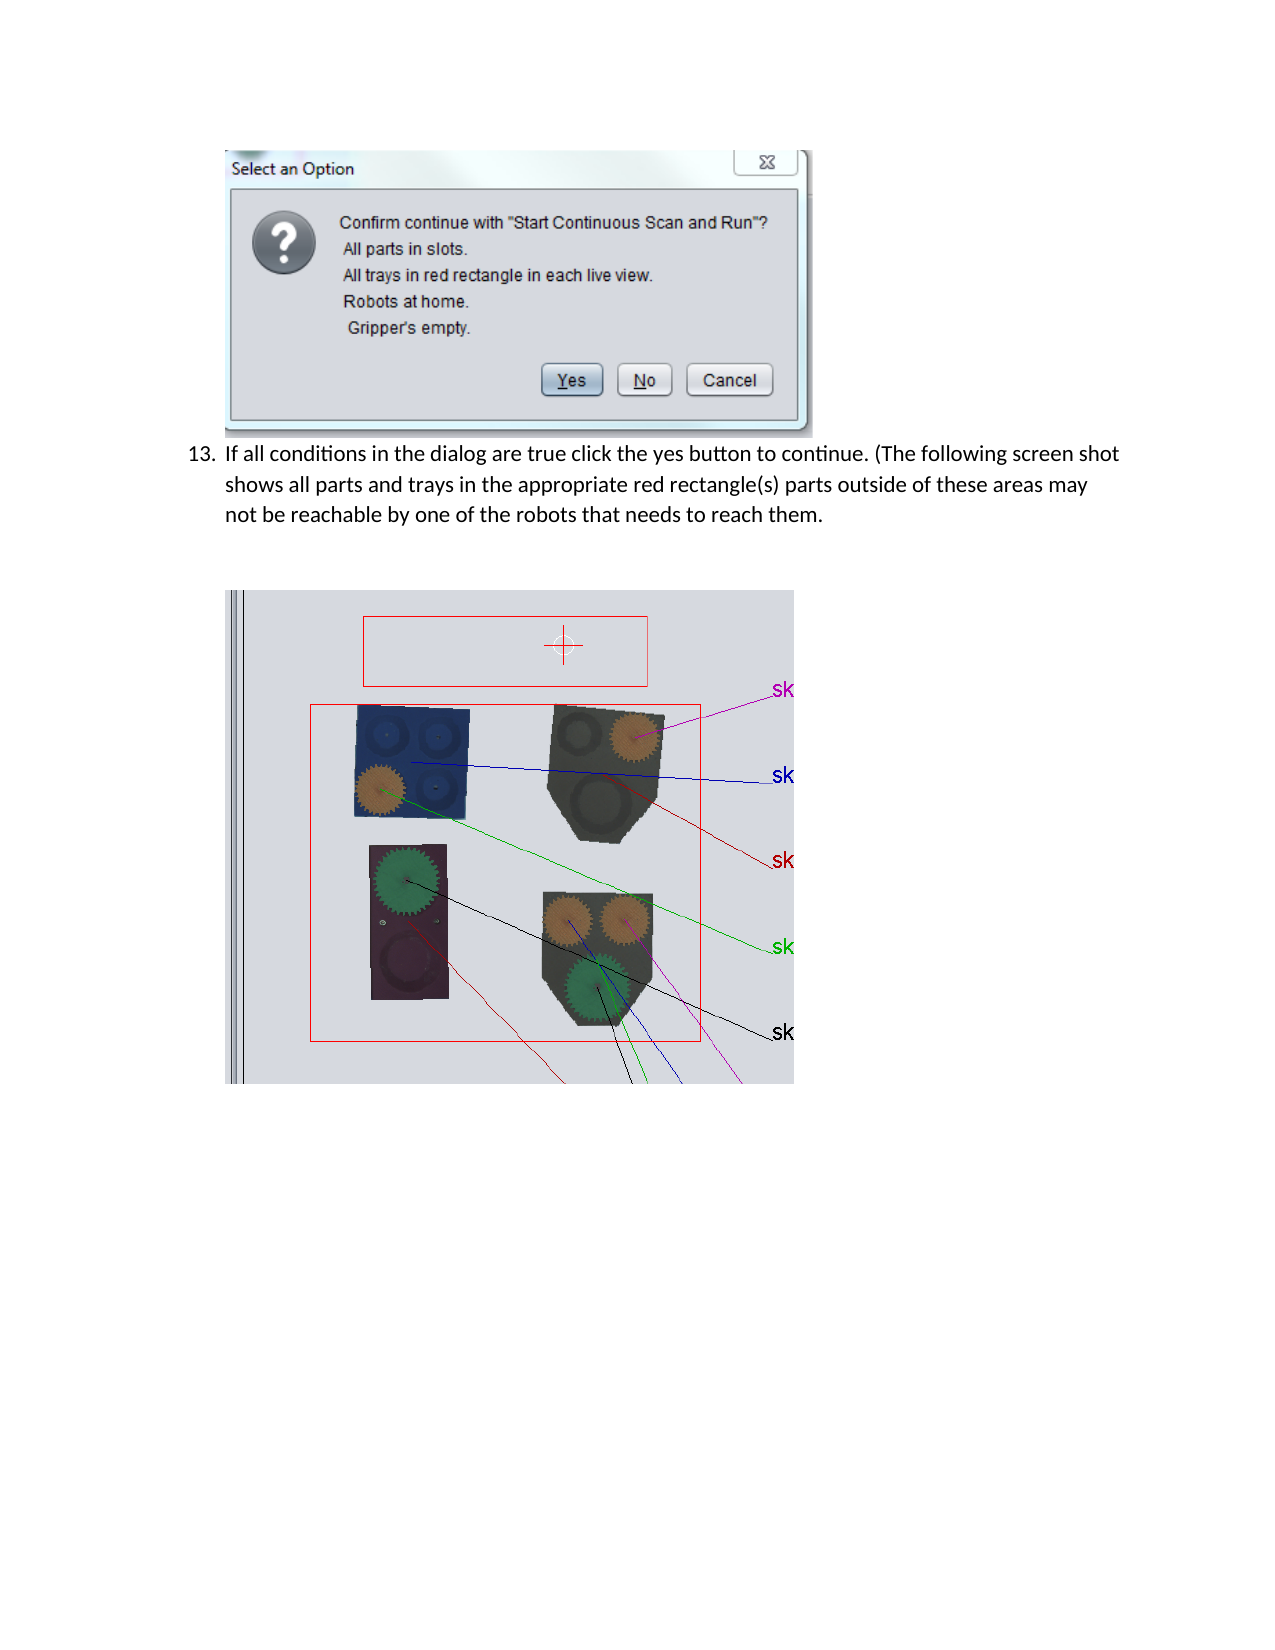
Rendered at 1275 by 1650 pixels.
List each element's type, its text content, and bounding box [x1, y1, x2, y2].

list If all conditions in the dialog are true click the yes button to continue. (The following screen shot shows all parts and trays in the appropriate red rectangle(s) parts outside of these areas may not be reachable by one of the robots that needs to reach them. [187, 439, 1125, 528]
picture [225, 590, 794, 1084]
picture [225, 150, 813, 438]
